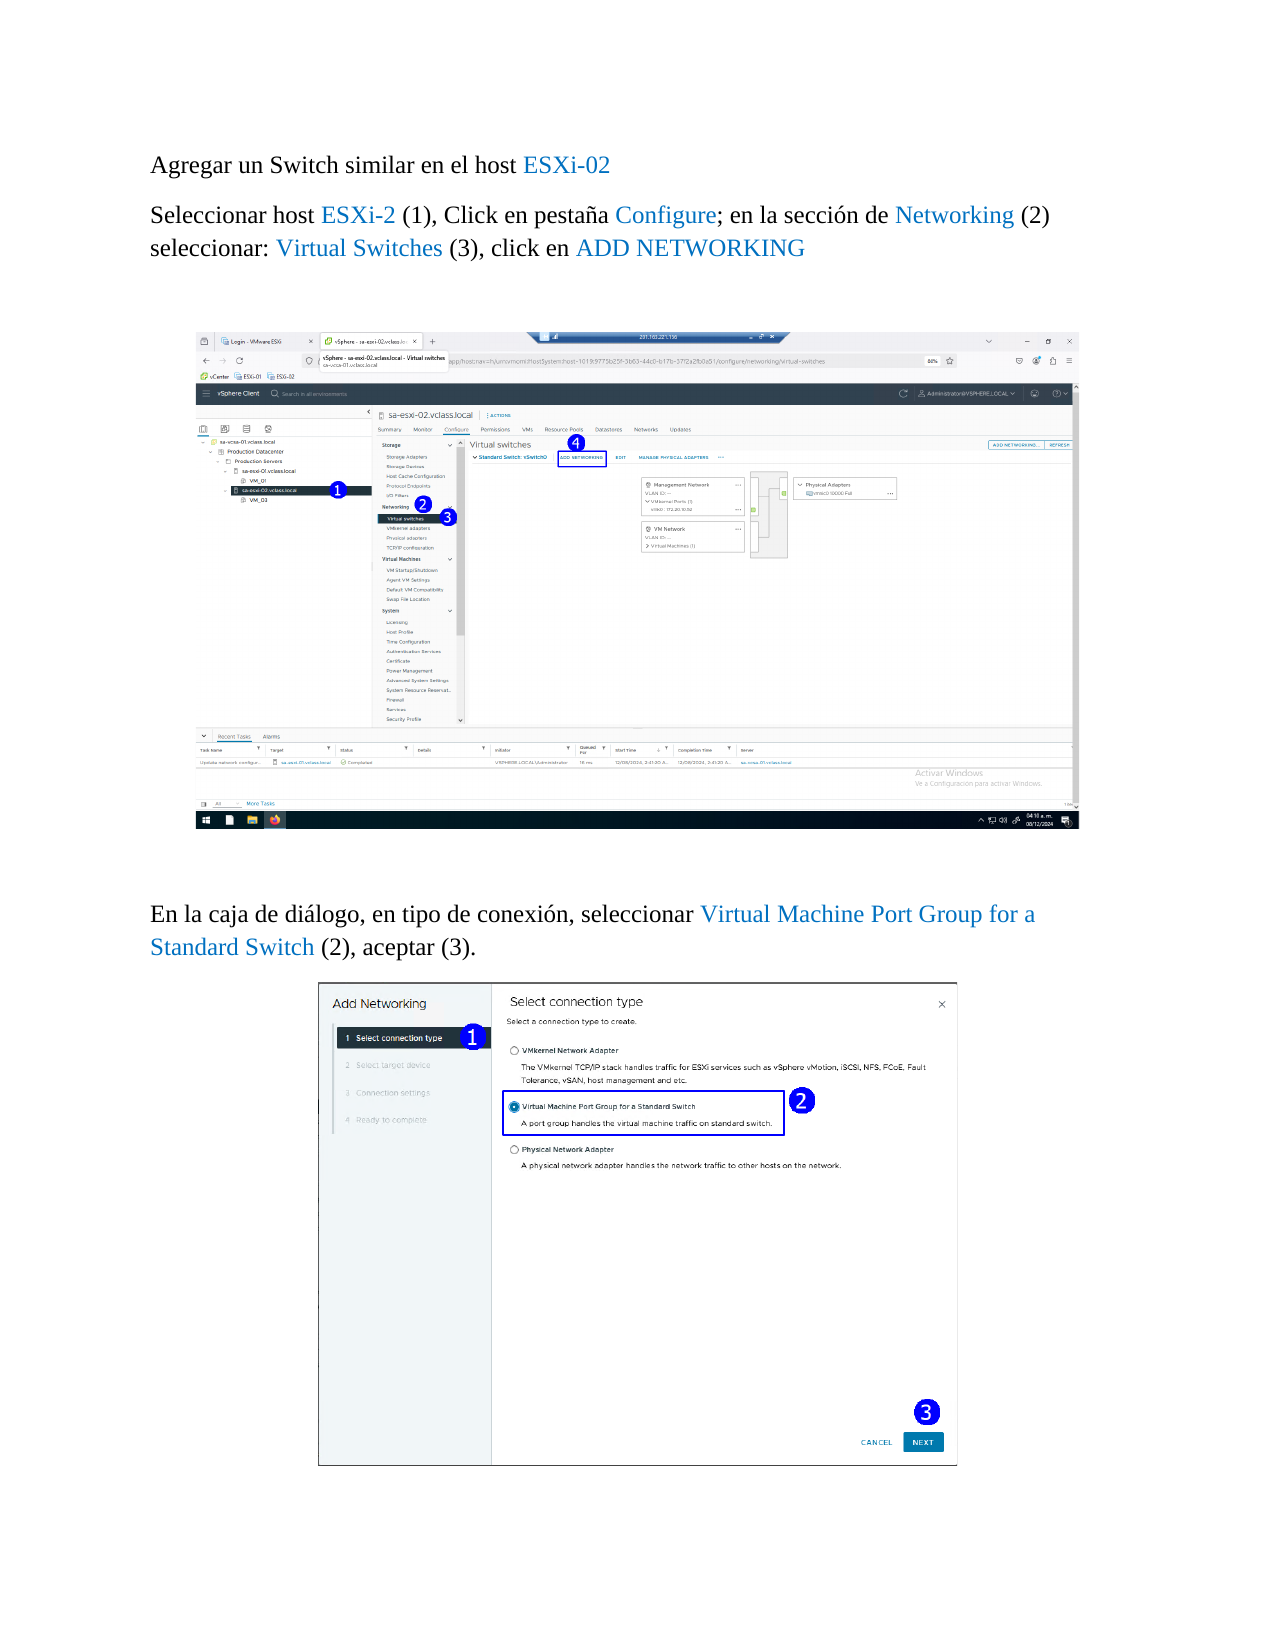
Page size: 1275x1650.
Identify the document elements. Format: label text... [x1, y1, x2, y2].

picture [318, 982, 958, 1466]
text Agregar un Switch similar en el host ESXi-02 [150, 150, 1125, 179]
text En la caja de diálogo, en tipo de conexión, seleccionar Virtual Machine Port Group for a Standard Switch (2), aceptar (3). [150, 899, 1125, 961]
picture [195, 332, 1080, 829]
text Seleccionar host ESXi-2 (1), Click en pestaña Configure; en la sección de Networking (2) seleccionar: Virtual Switches (3), click en ADD NETWORKING [150, 200, 1125, 261]
